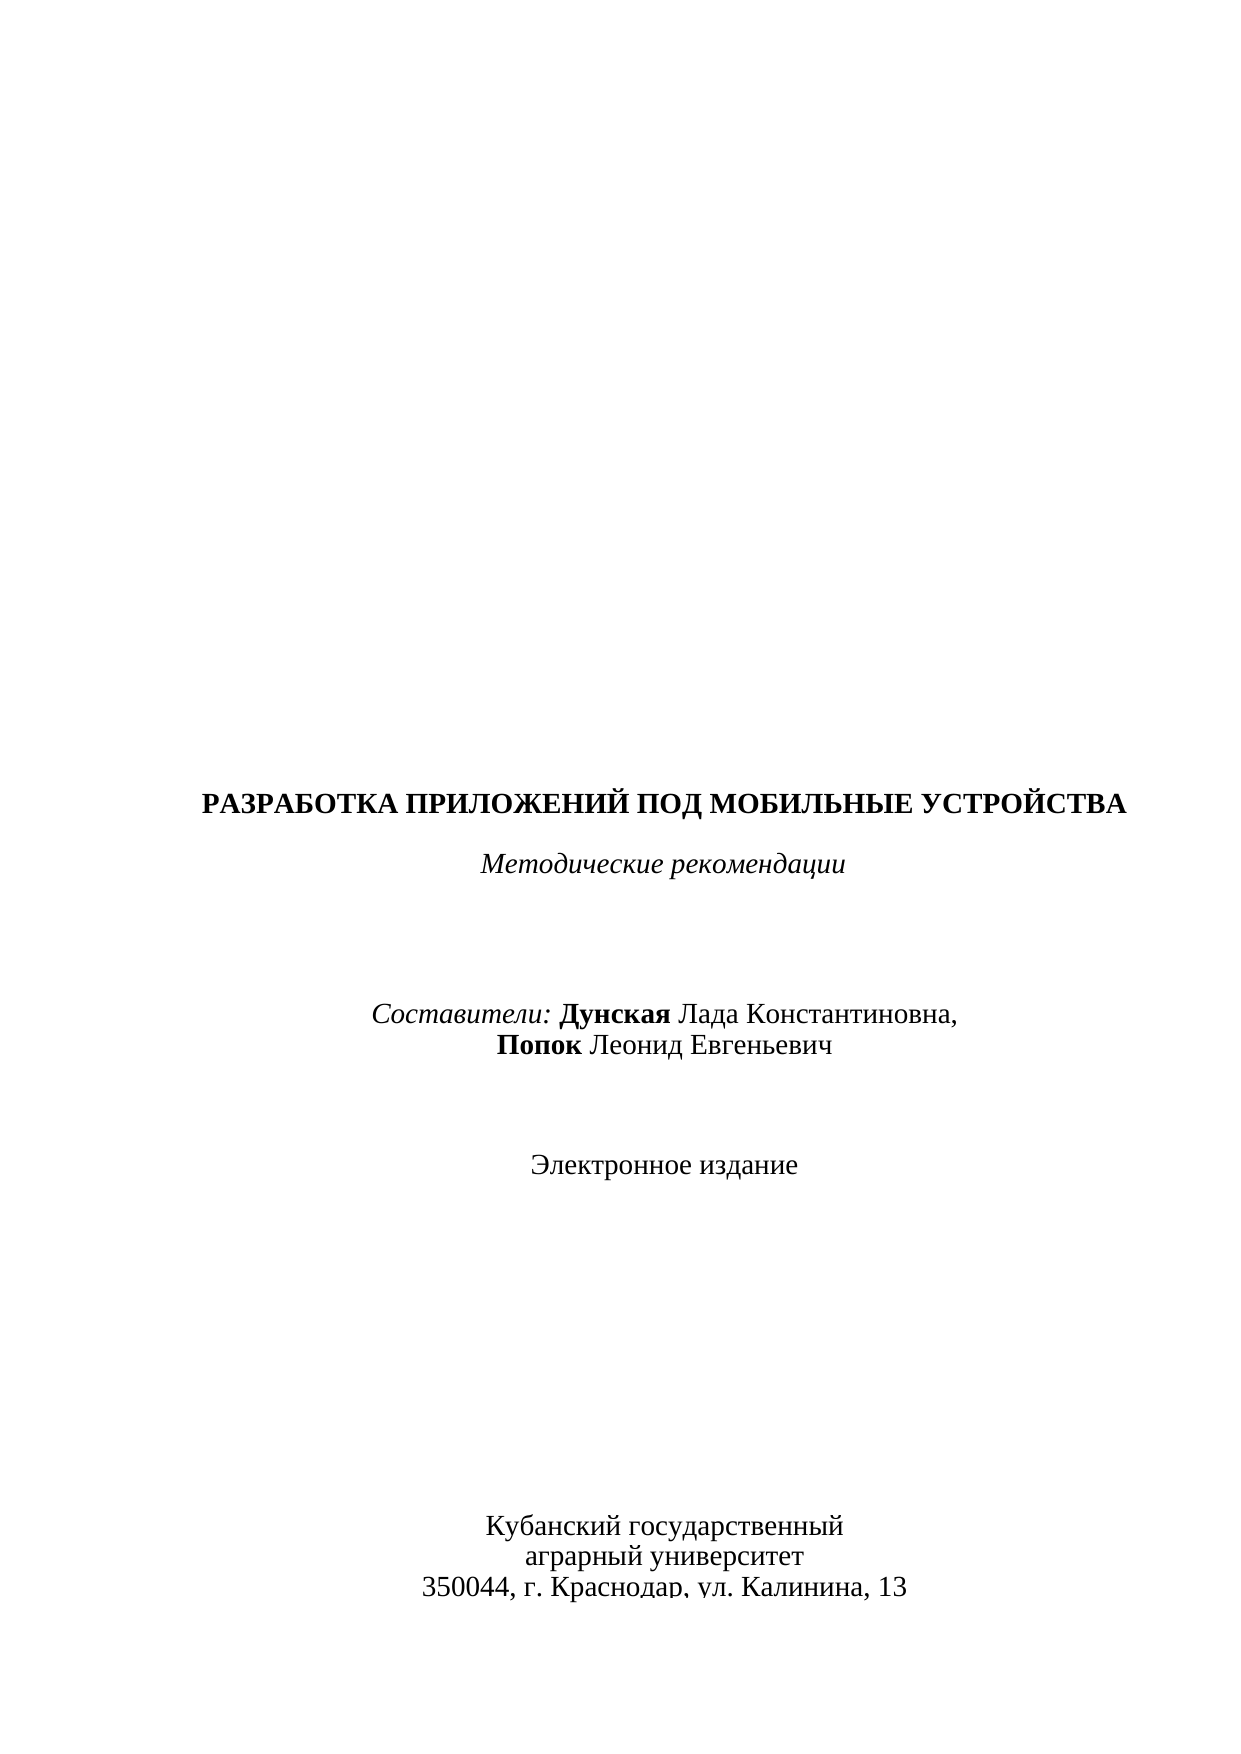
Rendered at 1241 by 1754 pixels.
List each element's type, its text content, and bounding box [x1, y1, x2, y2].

text Составители: Дунская Лада Константиновна, [177, 1000, 1152, 1030]
text Методические рекомендации [177, 849, 1152, 879]
text Кубанский государственный [177, 1512, 1152, 1542]
text РАЗРАБОТКА ПРИЛОЖЕНИЙ ПОД МОБИЛЬНЫЕ УСТРОЙСТВА [177, 789, 1152, 819]
text Попок Леонид Евгеньевич [177, 1030, 1152, 1060]
text аграрный университет [177, 1542, 1152, 1572]
text Электронное издание [177, 1150, 1152, 1181]
text 350044, г. Краснодар, ул. Калинина, 13 [177, 1572, 1152, 1602]
